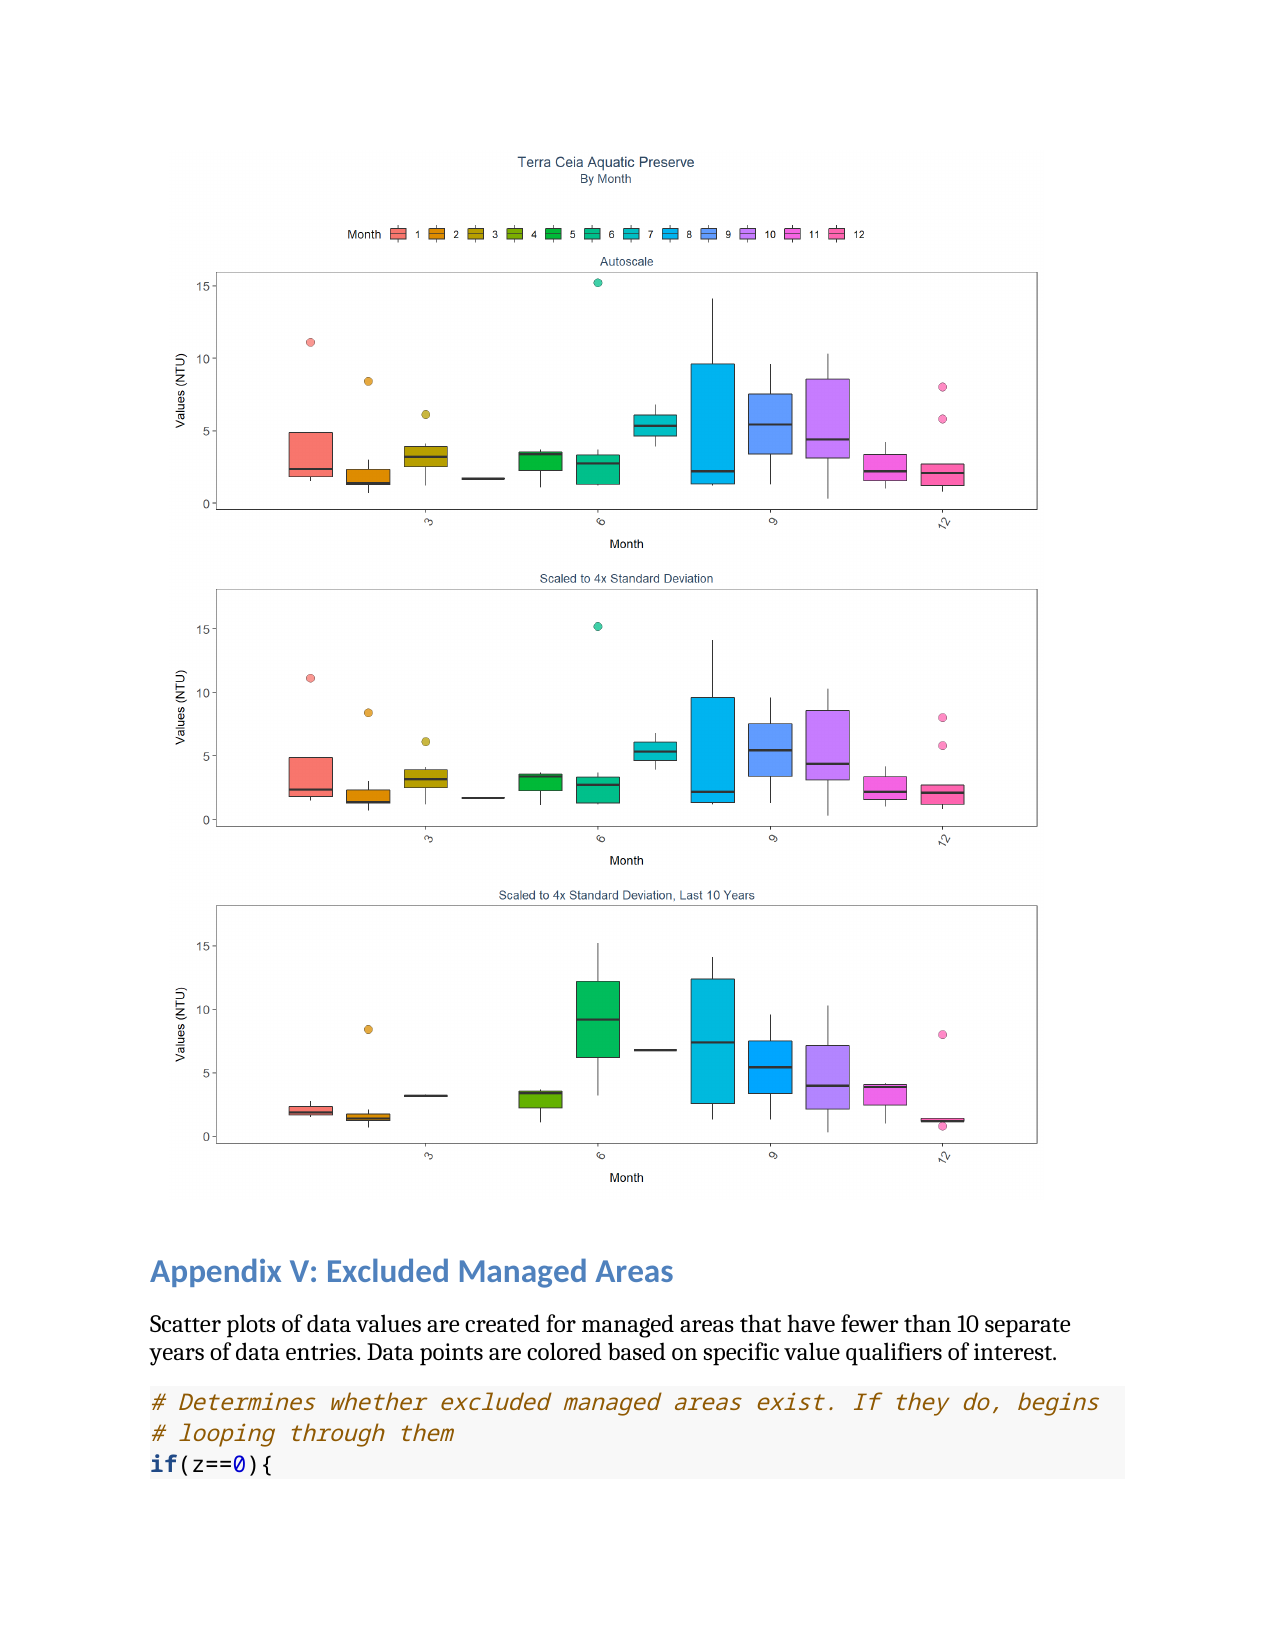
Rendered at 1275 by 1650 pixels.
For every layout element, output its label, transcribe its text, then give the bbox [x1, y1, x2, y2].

picture [168, 150, 1044, 1200]
text Scatter plots of data values are created for managed areas that have fewer than 10 separate years of data entries. Data points are colored based on specific value qualifiers of interest. [150, 1309, 1125, 1367]
subtitle Appendix V: Excluded Managed Areas [150, 1250, 1125, 1291]
